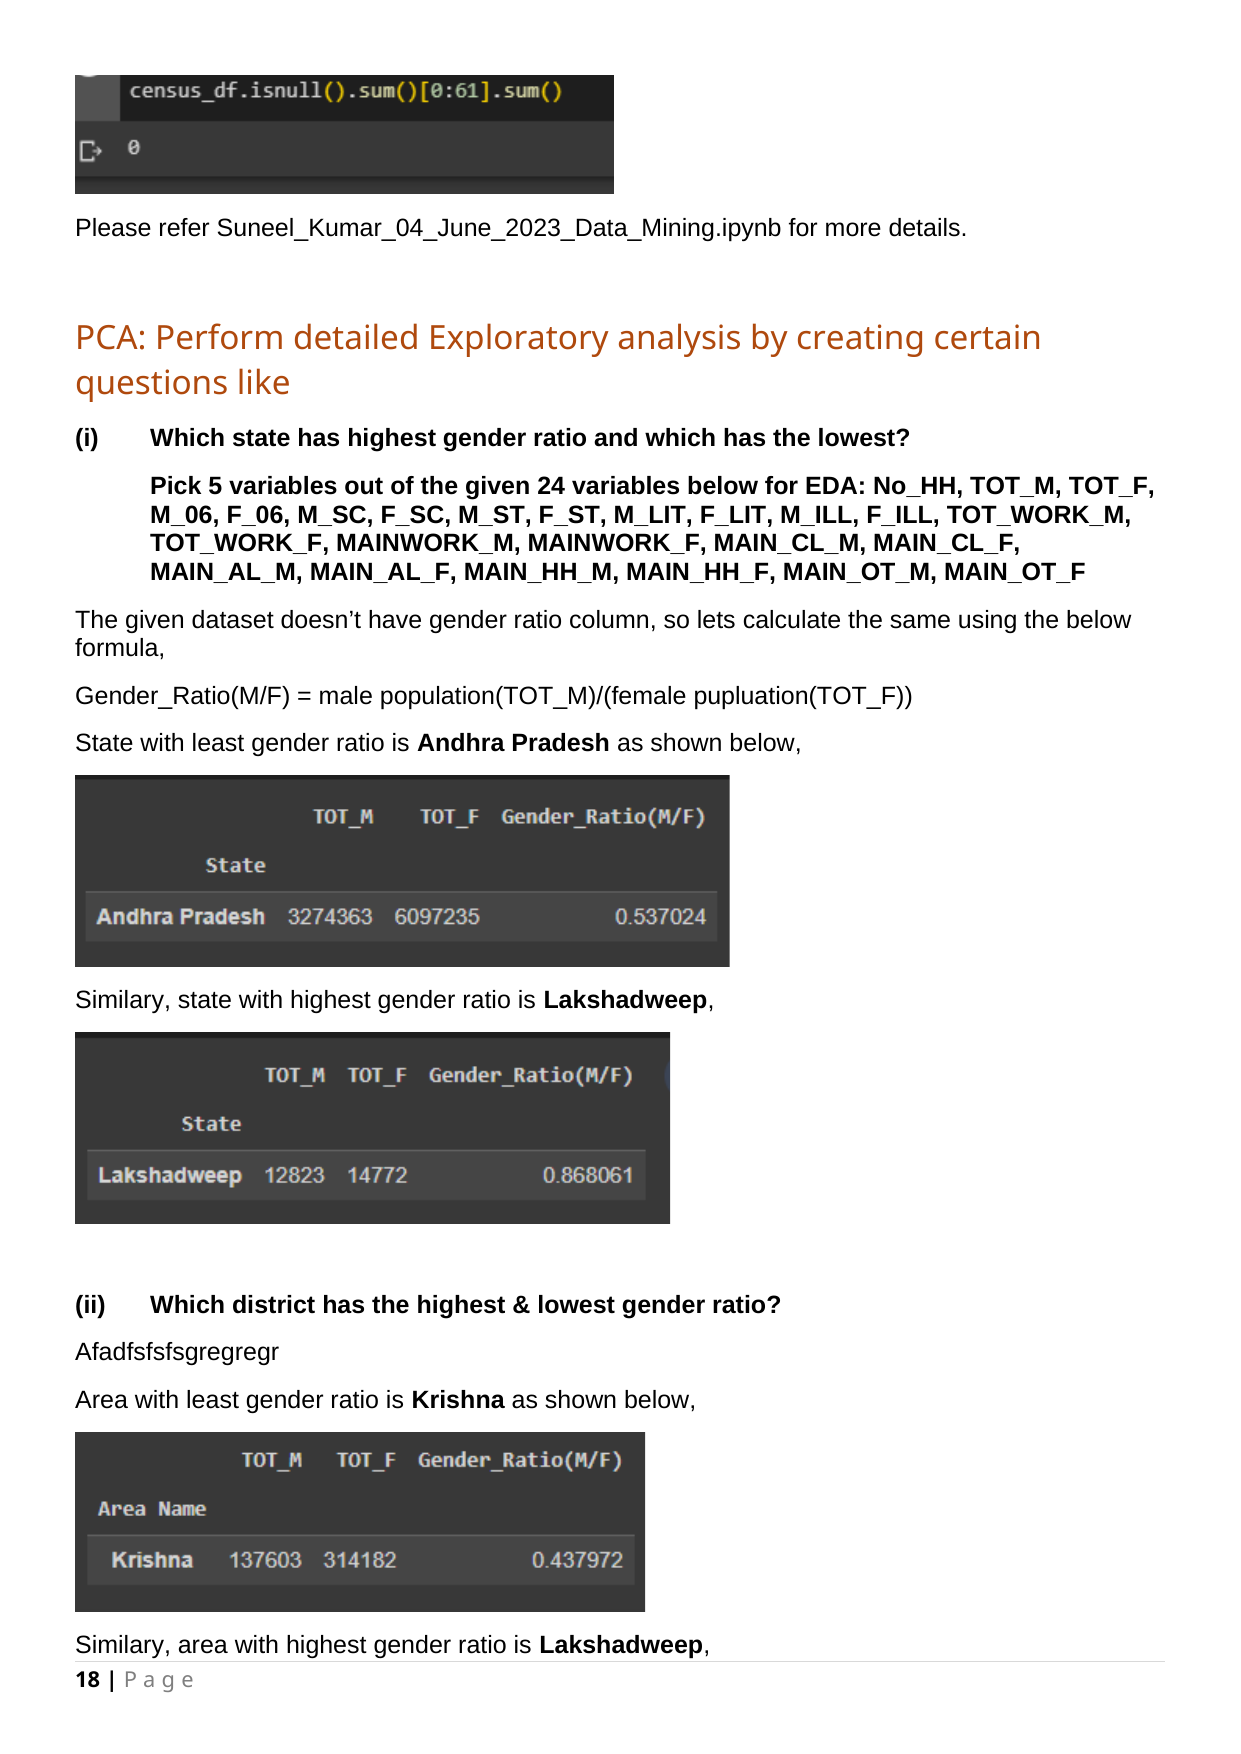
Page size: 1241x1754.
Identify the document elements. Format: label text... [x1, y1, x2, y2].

text Please refer Suneel_Kumar_04_June_2023_Data_Mining.ipynb for more details. [75, 212, 1165, 241]
text Gender_Ratio(M/F) = male population(TOT_M)/(female pupluation(TOT_F)) [75, 681, 1165, 709]
list Which state has highest gender ratio and which has the lowest? [75, 423, 1165, 452]
picture [75, 775, 730, 967]
text Similary, state with highest gender ratio is Lakshadweep, [75, 985, 1165, 1014]
subtitle PCA: Perform detailed Exploratory analysis by creating certain questions like [291, 314, 1165, 404]
text Pick 5 variables out of the given 24 variables below for EDA: No_HH, TOT_M, TOT_F, M_06, F_06, M_SC, F_SC, M_ST, F_ST, M_LIT, F_LIT, M_ILL, F_ILL, TOT_WORK_M, TOT_WORK_F, MAINWORK_M, MAINWORK_F, MAIN_CL_M, MAIN_CL_F, MAIN_AL_M, MAIN_AL_F, MAIN_HH_M, MAIN_HH_F, MAIN_OT_M, MAIN_OT_F [150, 471, 1165, 586]
text Similary, area with highest gender ratio is Lakshadweep, [75, 1631, 1165, 1659]
picture [75, 1032, 671, 1224]
text Afadfsfsfsgregregr [75, 1337, 1165, 1366]
list Which district has the highest & lowest gender ratio? [75, 1289, 1165, 1318]
picture [75, 75, 614, 194]
text State with least gender ratio is Andhra Pradesh as shown below, [75, 728, 1165, 757]
picture [75, 1432, 646, 1612]
text Area with least gender ratio is Krishna as shown below, [75, 1384, 1165, 1413]
text The given dataset doesn’t have gender ratio column, so lets calculate the same using the below formula, [75, 604, 1165, 662]
